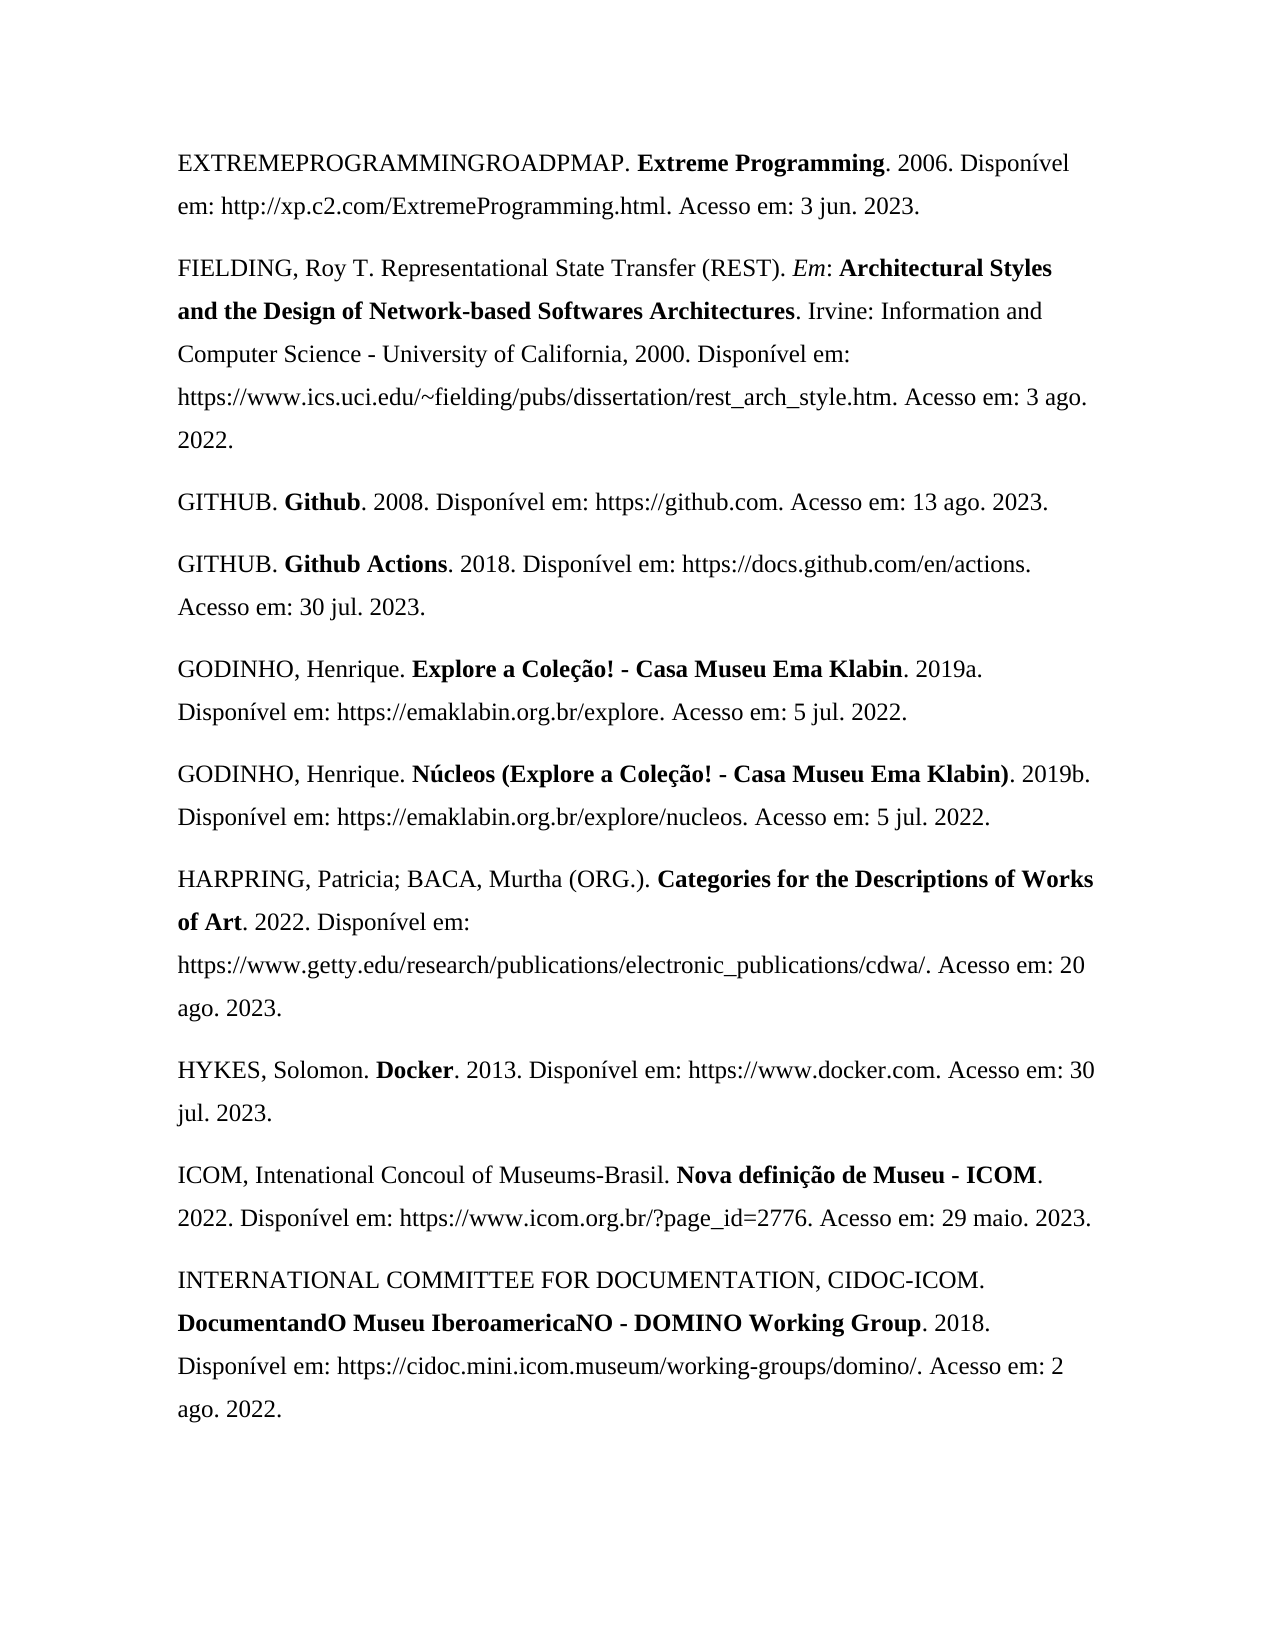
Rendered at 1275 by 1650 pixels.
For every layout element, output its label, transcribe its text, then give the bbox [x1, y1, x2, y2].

text FIELDING, Roy T. Representational State Transfer (REST). Em: Architectural Styles and the Design of Network-based Softwares Architectures. Irvine: Information and Computer Science - University of California, 2000. Disponível em: https://www.ics.uci.edu/~fielding/pubs/dissertation/rest_arch_style.htm. Acesso em: 3 ago. 2022. [177, 253, 1098, 454]
text ICOM, Intenational Concoul of Museums-Brasil. Nova definição de Museu - ICOM. 2022. Disponível em: https://www.icom.org.br/?page_id=2776. Acesso em: 29 maio. 2023. [177, 1160, 1098, 1232]
text HARPRING, Patricia; BACA, Murtha (ORG.). Categories for the Descriptions of Works of Art. 2022. Disponível em: https://www.getty.edu/research/publications/electronic_publications/cdwa/. Acesso em: 20 ago. 2023. [177, 864, 1098, 1022]
text GODINHO, Henrique. Núcleos (Explore a Coleção! - Casa Museu Ema Klabin). 2019b. Disponível em: https://emaklabin.org.br/explore/nucleos. Acesso em: 5 jul. 2022. [177, 759, 1098, 831]
text GITHUB. Github. 2008. Disponível em: https://github.com. Acesso em: 13 ago. 2023. [177, 487, 1098, 516]
text GITHUB. Github Actions. 2018. Disponível em: https://docs.github.com/en/actions. Acesso em: 30 jul. 2023. [177, 549, 1098, 621]
text HYKES, Solomon. Docker. 2013. Disponível em: https://www.docker.com. Acesso em: 30 jul. 2023. [177, 1055, 1098, 1127]
text GODINHO, Henrique. Explore a Coleção! - Casa Museu Ema Klabin. 2019a. Disponível em: https://emaklabin.org.br/explore. Acesso em: 5 jul. 2022. [177, 654, 1098, 726]
text INTERNATIONAL COMMITTEE FOR DOCUMENTATION, CIDOC-ICOM. DocumentandO Museu IberoamericaNO - DOMINO Working Group. 2018. Disponível em: https://cidoc.mini.icom.museum/working-groups/domino/. Acesso em: 2 ago. 2022. [177, 1265, 1098, 1423]
text EXTREMEPROGRAMMINGROADPMAP. Extreme Programming. 2006. Disponível em: http://xp.c2.com/ExtremeProgramming.html. Acesso em: 3 jun. 2023. [177, 148, 1098, 219]
